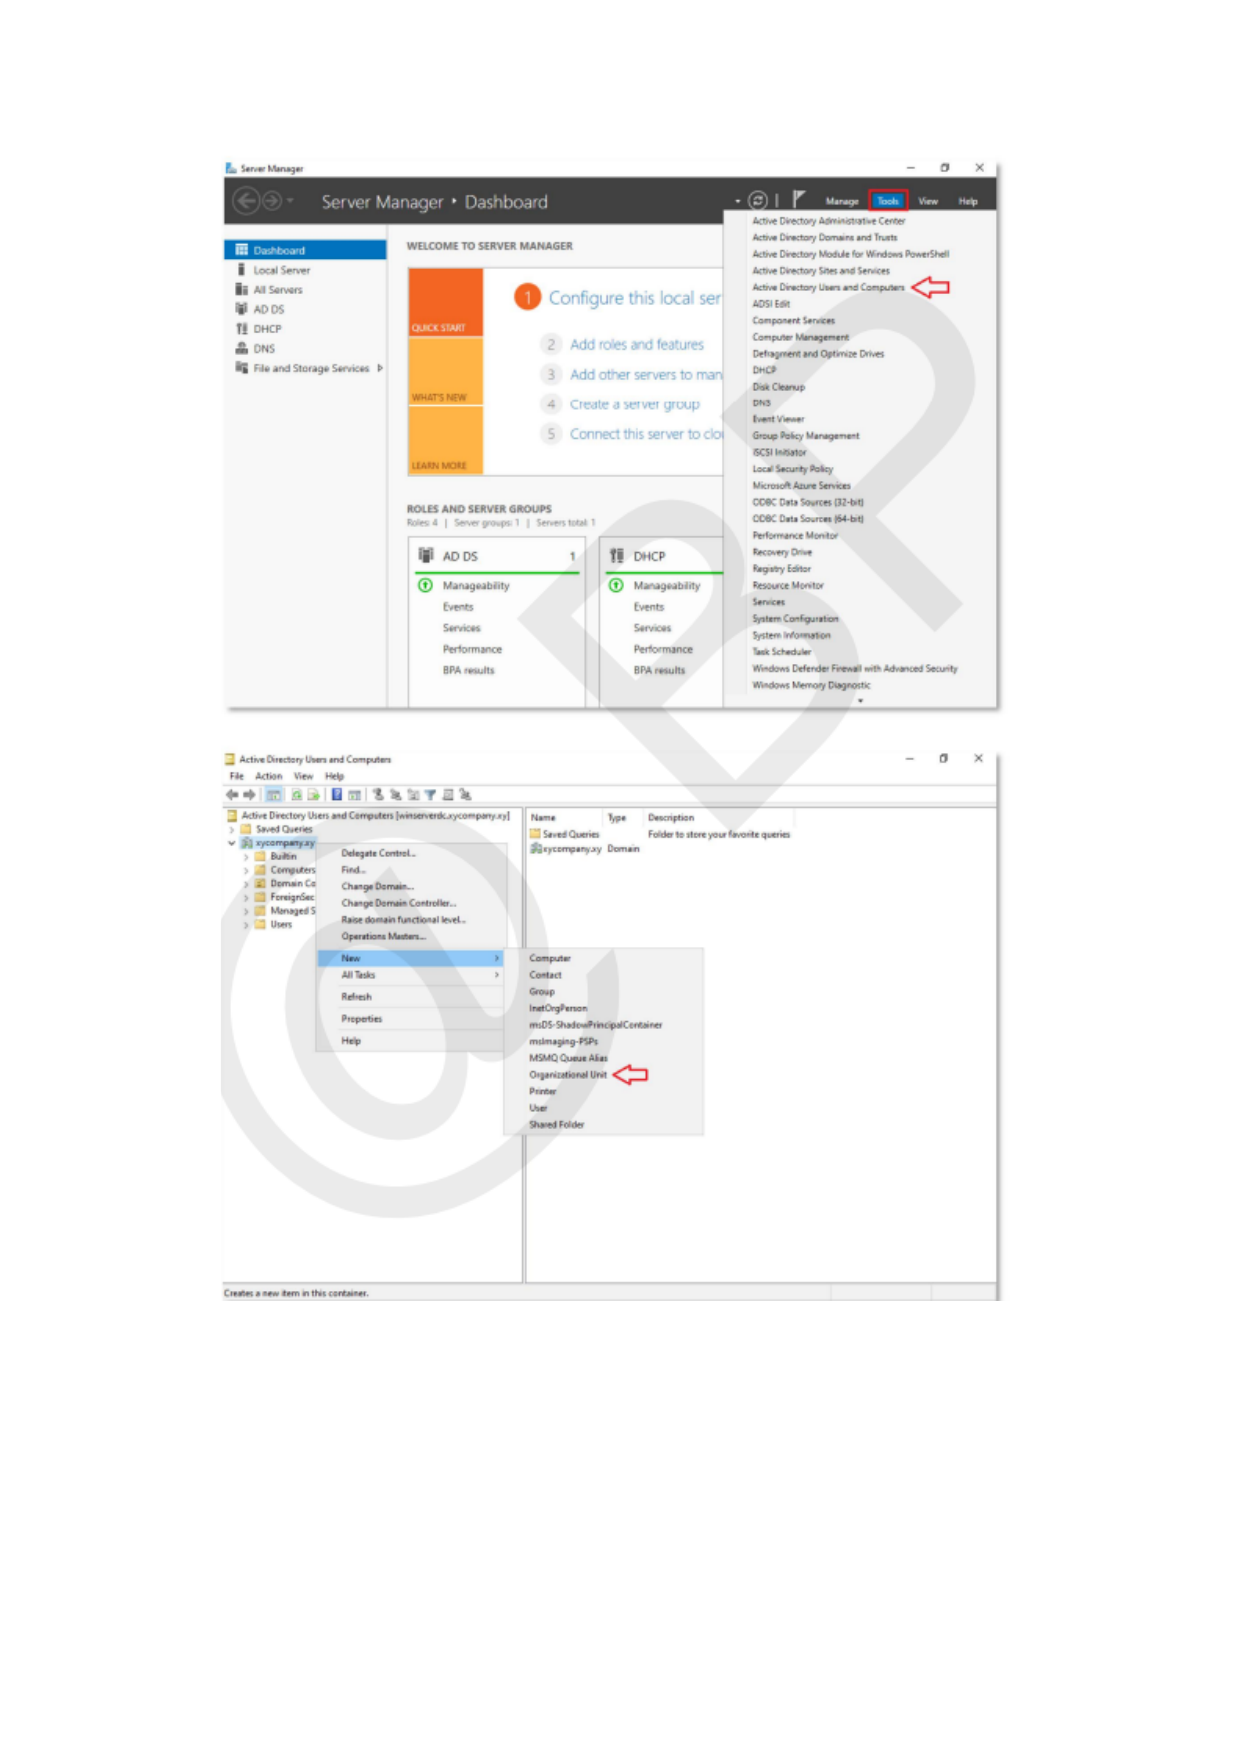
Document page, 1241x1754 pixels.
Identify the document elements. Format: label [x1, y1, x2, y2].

picture [220, 147, 1020, 1301]
